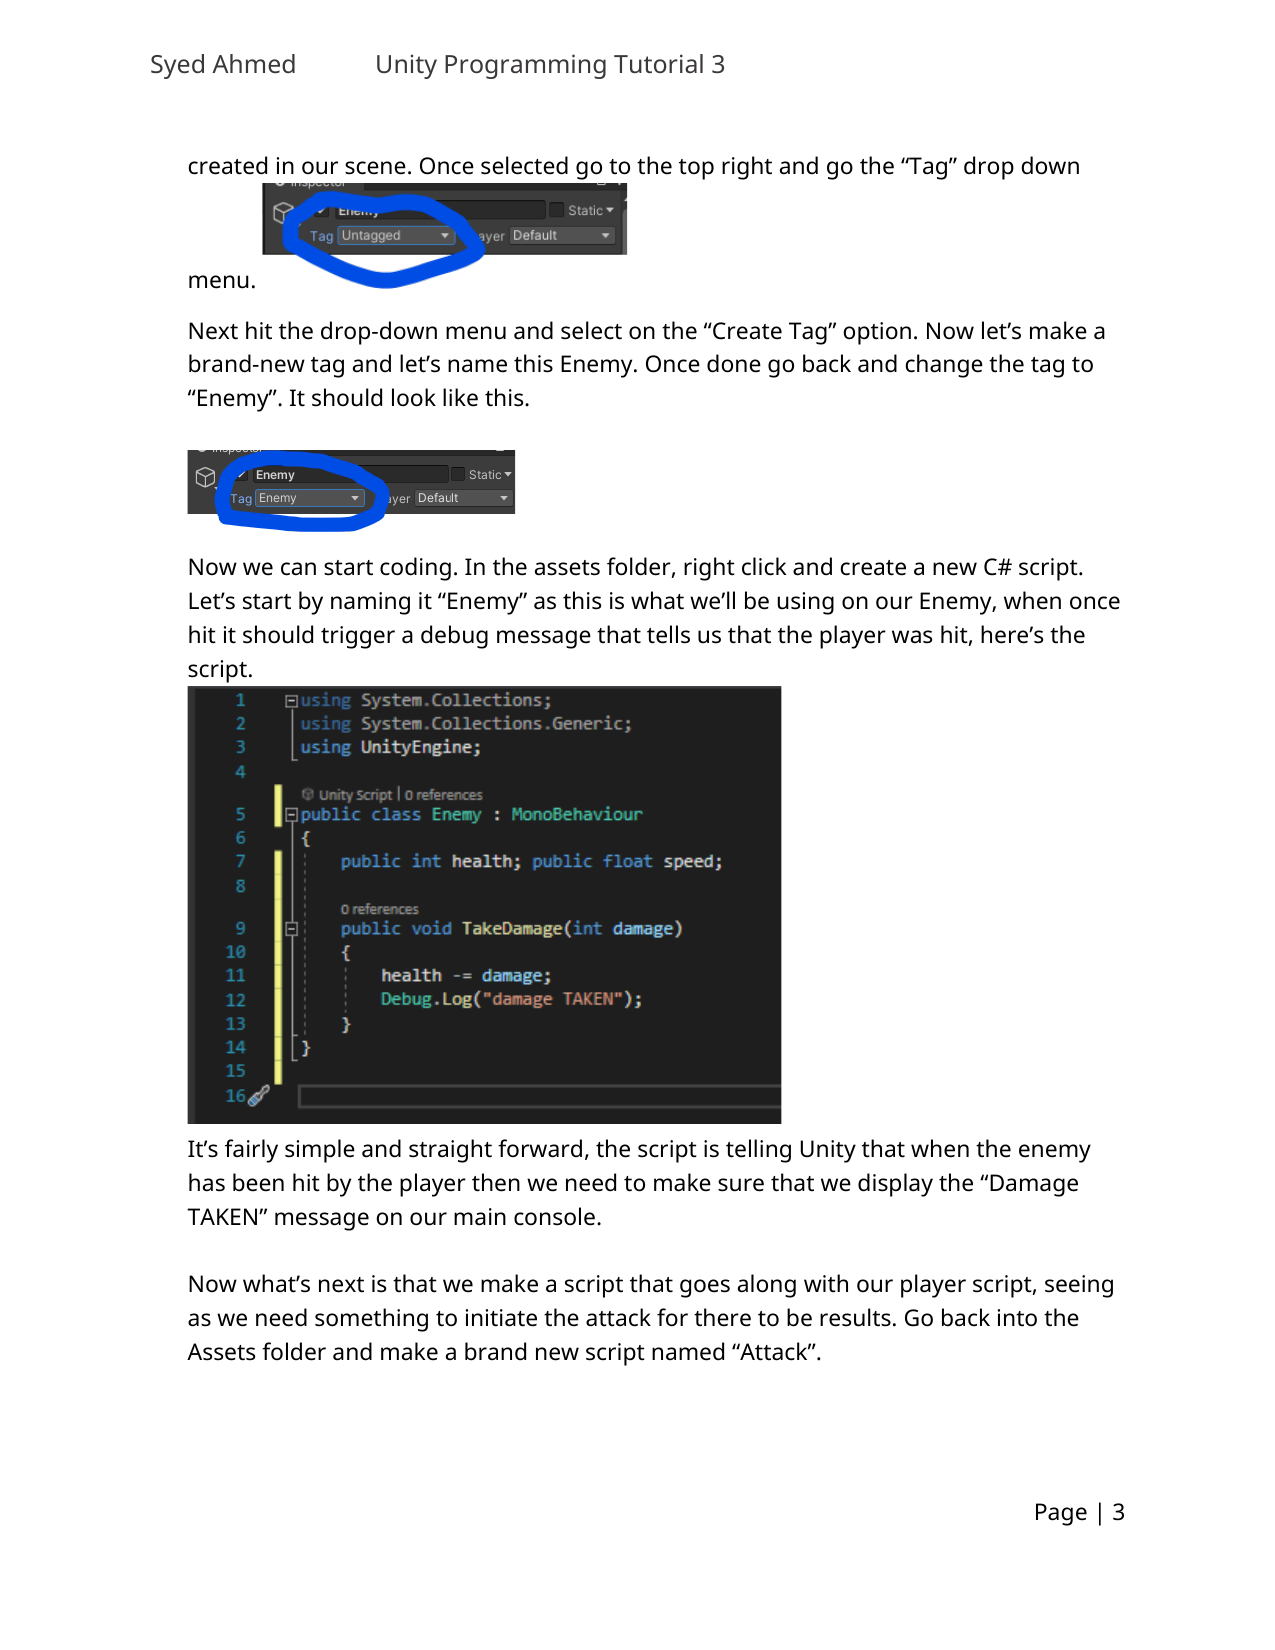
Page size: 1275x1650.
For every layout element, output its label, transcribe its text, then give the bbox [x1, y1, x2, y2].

text Next hit the drop-down menu and select on the “Create Tag” option. Now let’s make a brand-new tag and let’s name this Enemy. Once done go back and change the tag to “Enemy”. It should look like this. [187, 315, 1125, 532]
picture [187, 686, 782, 1124]
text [187, 551, 1125, 1367]
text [187, 150, 1125, 296]
picture [187, 449, 515, 532]
picture [262, 183, 628, 289]
